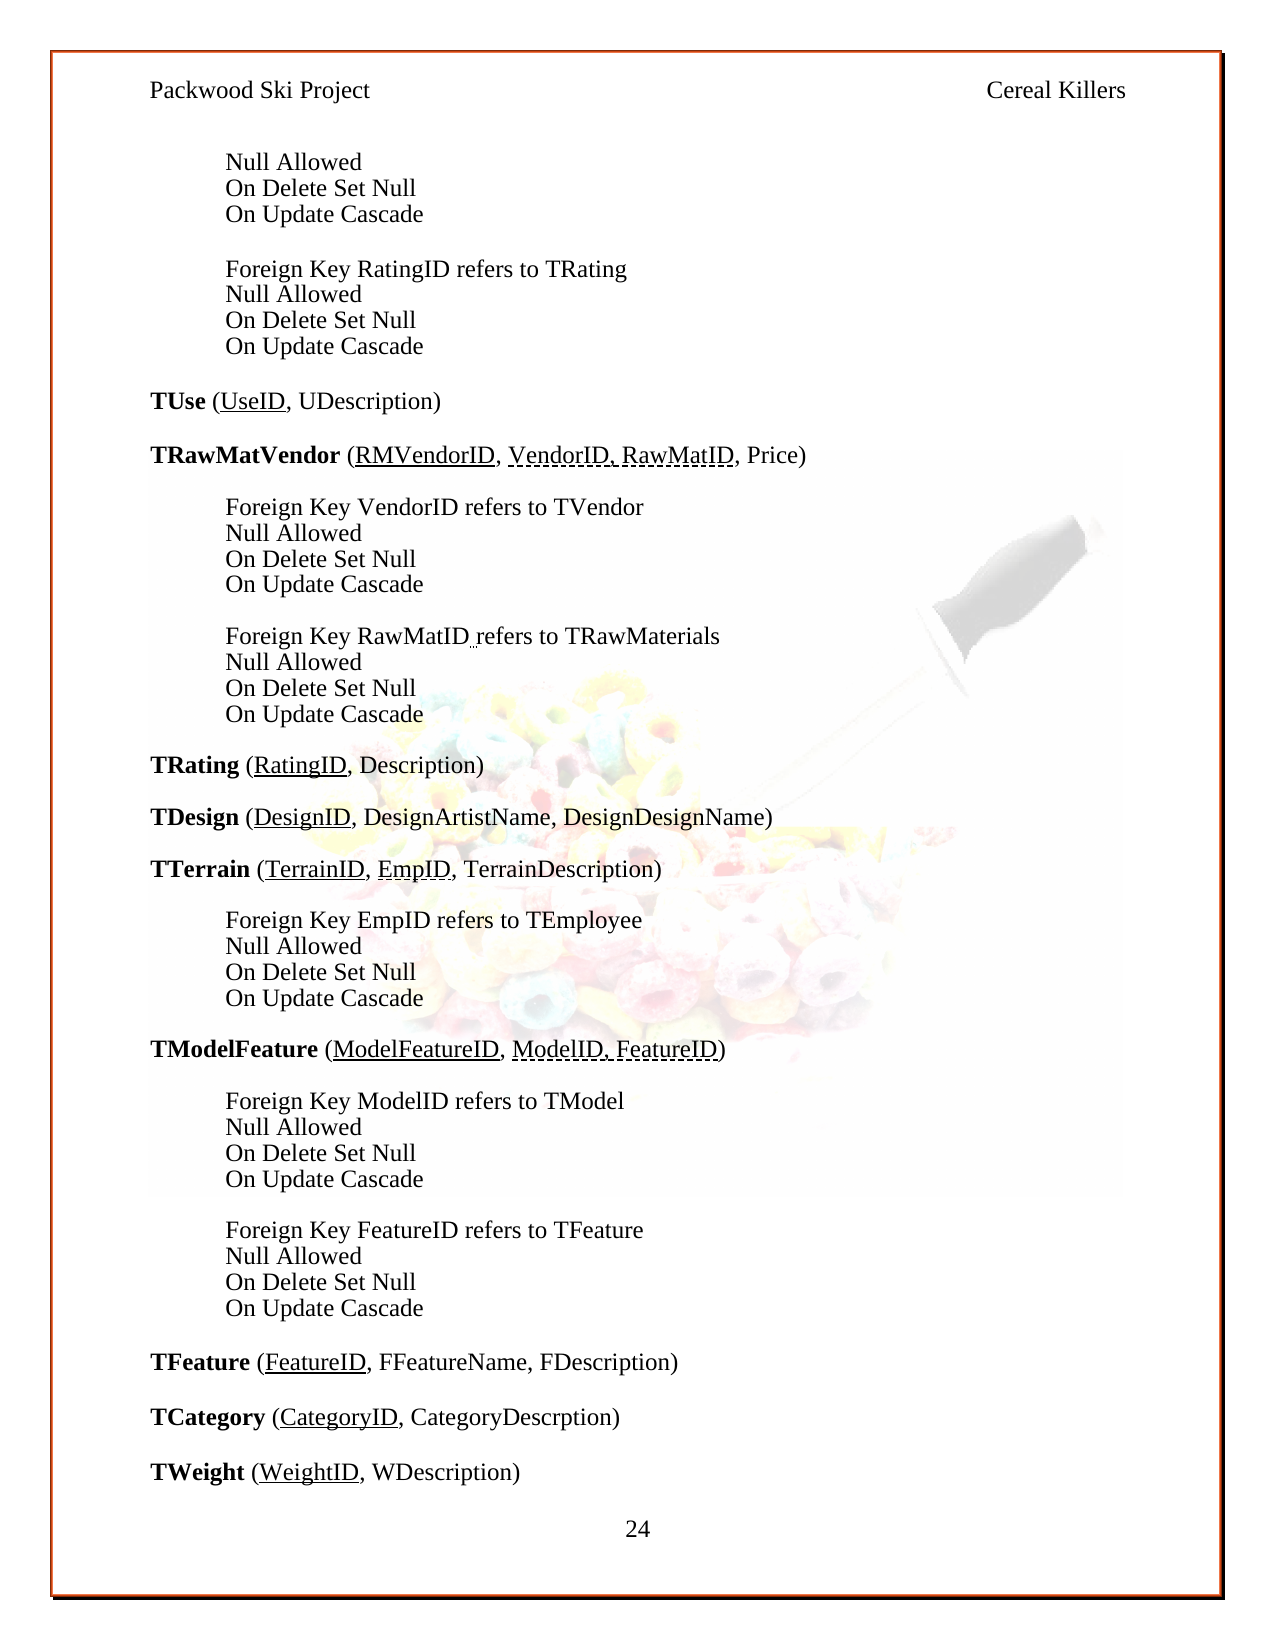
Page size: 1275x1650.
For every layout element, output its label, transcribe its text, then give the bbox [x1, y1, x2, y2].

text On Update Cascade [225, 1296, 1122, 1321]
text Null Allowed [225, 521, 1122, 546]
text TFeature (FeatureID, FFeatureName, FDescription) [150, 1350, 1122, 1376]
text On Delete Set Null [225, 1270, 1122, 1296]
text Foreign Key RawMatID refers to TRawMaterials [225, 624, 1122, 650]
text TRawMatVendor (RMVendorID, VendorID, RawMatID, Price) [150, 443, 1122, 469]
text TTerrain (TerrainID, EmpID, TerrainDescription) [150, 856, 1122, 882]
text On Delete Set Null [225, 308, 1122, 334]
text TUse (UseID, UDescription) [150, 388, 1122, 414]
text Foreign Key ModelID refers to TModel [225, 1089, 1122, 1115]
text On Update Cascade [225, 202, 1122, 228]
text TModelFeature (ModelFeatureID, ModelID, FeatureID) [150, 1037, 1122, 1063]
text TCategory (CategoryID, CategoryDescrption) [150, 1405, 1122, 1431]
text Null Allowed [225, 1115, 1122, 1141]
text Null Allowed [225, 1244, 1122, 1270]
text On Update Cascade [225, 334, 1122, 360]
text On Delete Set Null [225, 546, 1122, 572]
text Foreign Key VendorID refers to TVendor [225, 495, 1122, 521]
text TWeight (WeightID, WDescription) [150, 1459, 1122, 1485]
text TDesign (DesignID, DesignArtistName, DesignDesignName) [150, 805, 1122, 831]
text Foreign Key RatingID refers to TRating [225, 256, 1122, 282]
text On Update Cascade [225, 701, 1122, 727]
text Null Allowed [225, 282, 1122, 308]
text On Update Cascade [225, 1166, 1122, 1192]
text TRating (RatingID, Description) [150, 753, 1122, 779]
text Null Allowed [225, 934, 1122, 960]
text On Delete Set Null [225, 1141, 1122, 1166]
text Null Allowed [225, 150, 1122, 176]
text On Update Cascade [225, 986, 1122, 1011]
text On Delete Set Null [225, 960, 1122, 986]
text On Delete Set Null [225, 176, 1122, 202]
text On Update Cascade [225, 572, 1122, 598]
text Foreign Key EmpID refers to TEmployee [225, 908, 1122, 934]
text Foreign Key FeatureID refers to TFeature [225, 1218, 1122, 1244]
text On Delete Set Null [225, 676, 1122, 701]
text Null Allowed [225, 650, 1122, 676]
